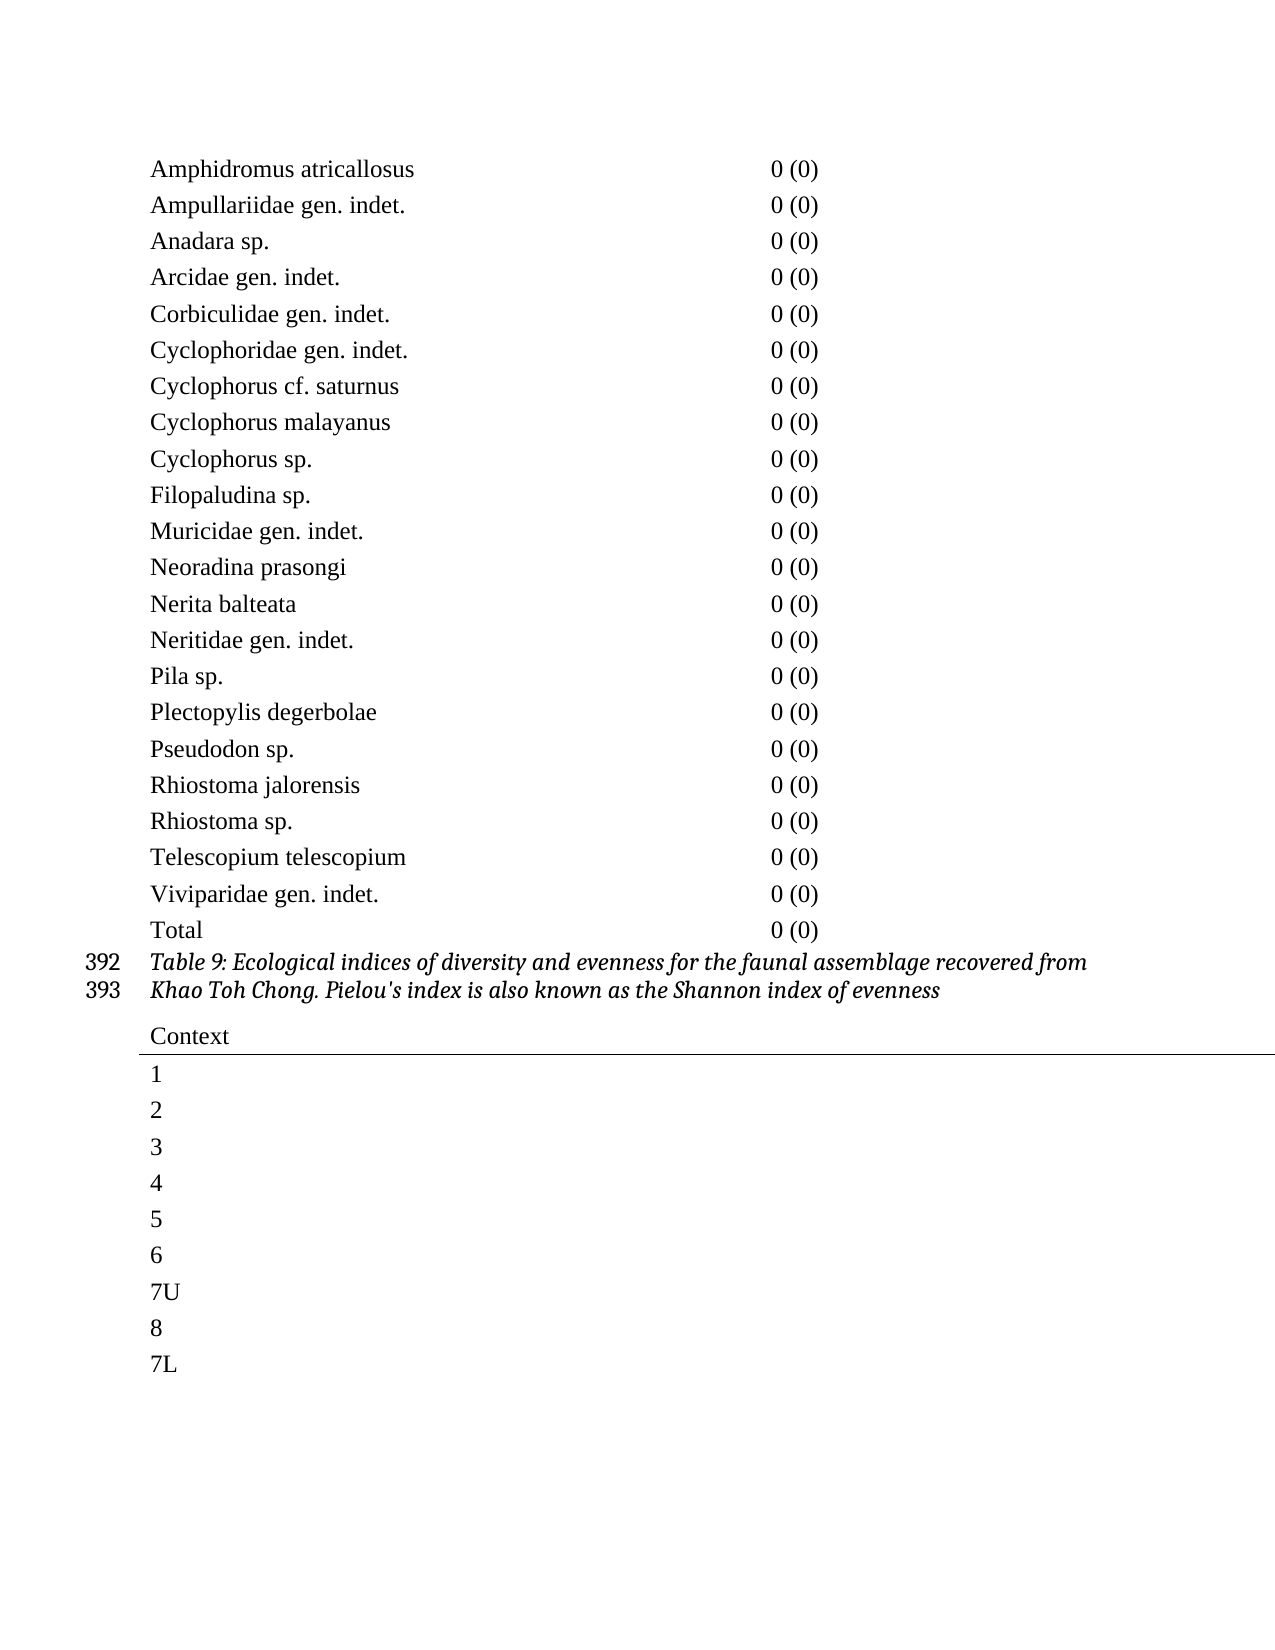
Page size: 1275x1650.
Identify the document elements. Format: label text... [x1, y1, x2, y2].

table_cell 0 (0) [759, 150, 1275, 186]
table_cell Pila sp. [139, 658, 759, 694]
table_cell 7L [139, 1345, 1275, 1382]
table_cell Telescopium telescopium [139, 839, 759, 875]
table_cell Rhiostoma sp. [139, 803, 759, 839]
table_header Context [139, 1018, 1275, 1054]
table_cell Neritidae gen. indet. [139, 621, 759, 657]
table_cell 6 [139, 1237, 1275, 1273]
table_cell Cyclophorus sp. [139, 440, 759, 476]
table_cell 4 [139, 1164, 1275, 1200]
table_cell 0 (0) [759, 331, 1275, 367]
table_cell 2 [139, 1092, 1275, 1128]
table_cell Anadara sp. [139, 223, 759, 259]
table_cell 0 (0) [759, 259, 1275, 295]
table_cell Ampullariidae gen. indet. [139, 186, 759, 222]
table_cell 0 (0) [759, 803, 1275, 839]
table_cell 0 (0) [759, 368, 1275, 404]
table_cell 0 (0) [759, 549, 1275, 585]
table_cell Plectopylis degerbolae [139, 694, 759, 730]
table_cell Amphidromus atricallosus [139, 150, 759, 186]
table_cell Nerita balteata [139, 585, 759, 621]
table_cell 0 (0) [759, 223, 1275, 259]
text Table 9: Ecological indices of diversity and evenness for the faunal assemblage recovered from Khao Toh Chong. Pielou's index is also known as the Shannon index of evenness [150, 947, 1125, 1005]
table_cell Arcidae gen. indet. [139, 259, 759, 295]
table_cell Cyclophoridae gen. indet. [139, 331, 759, 367]
table_cell 0 (0) [759, 186, 1275, 222]
table_cell 0 (0) [759, 513, 1275, 549]
table_cell Rhiostoma jalorensis [139, 766, 759, 802]
table_cell Viviparidae gen. indet. [139, 875, 759, 911]
table_cell 0 (0) [759, 911, 1275, 947]
table_cell 8 [139, 1309, 1275, 1345]
table_cell Cyclophorus malayanus [139, 404, 759, 440]
table_cell 7U [139, 1273, 1275, 1309]
table_cell Total [139, 911, 759, 947]
table_cell 0 (0) [759, 295, 1275, 331]
table_cell Cyclophorus cf. saturnus [139, 368, 759, 404]
table_cell 0 (0) [759, 658, 1275, 694]
table_cell Neoradina prasongi [139, 549, 759, 585]
table_cell 3 [139, 1128, 1275, 1164]
table_cell 0 (0) [759, 839, 1275, 875]
table_cell 0 (0) [759, 621, 1275, 657]
table_cell 0 (0) [759, 694, 1275, 730]
table_cell 5 [139, 1200, 1275, 1237]
table_cell 0 (0) [759, 730, 1275, 766]
table_cell 0 (0) [759, 404, 1275, 440]
table_cell 0 (0) [759, 440, 1275, 476]
table_cell 1 [139, 1055, 1275, 1092]
table_cell Corbiculidae gen. indet. [139, 295, 759, 331]
table_cell 0 (0) [759, 476, 1275, 512]
table_cell Filopaludina sp. [139, 476, 759, 512]
table_cell Muricidae gen. indet. [139, 513, 759, 549]
table_cell 0 (0) [759, 875, 1275, 911]
table_cell 0 (0) [759, 766, 1275, 802]
table_cell 0 (0) [759, 585, 1275, 621]
table_cell Pseudodon sp. [139, 730, 759, 766]
